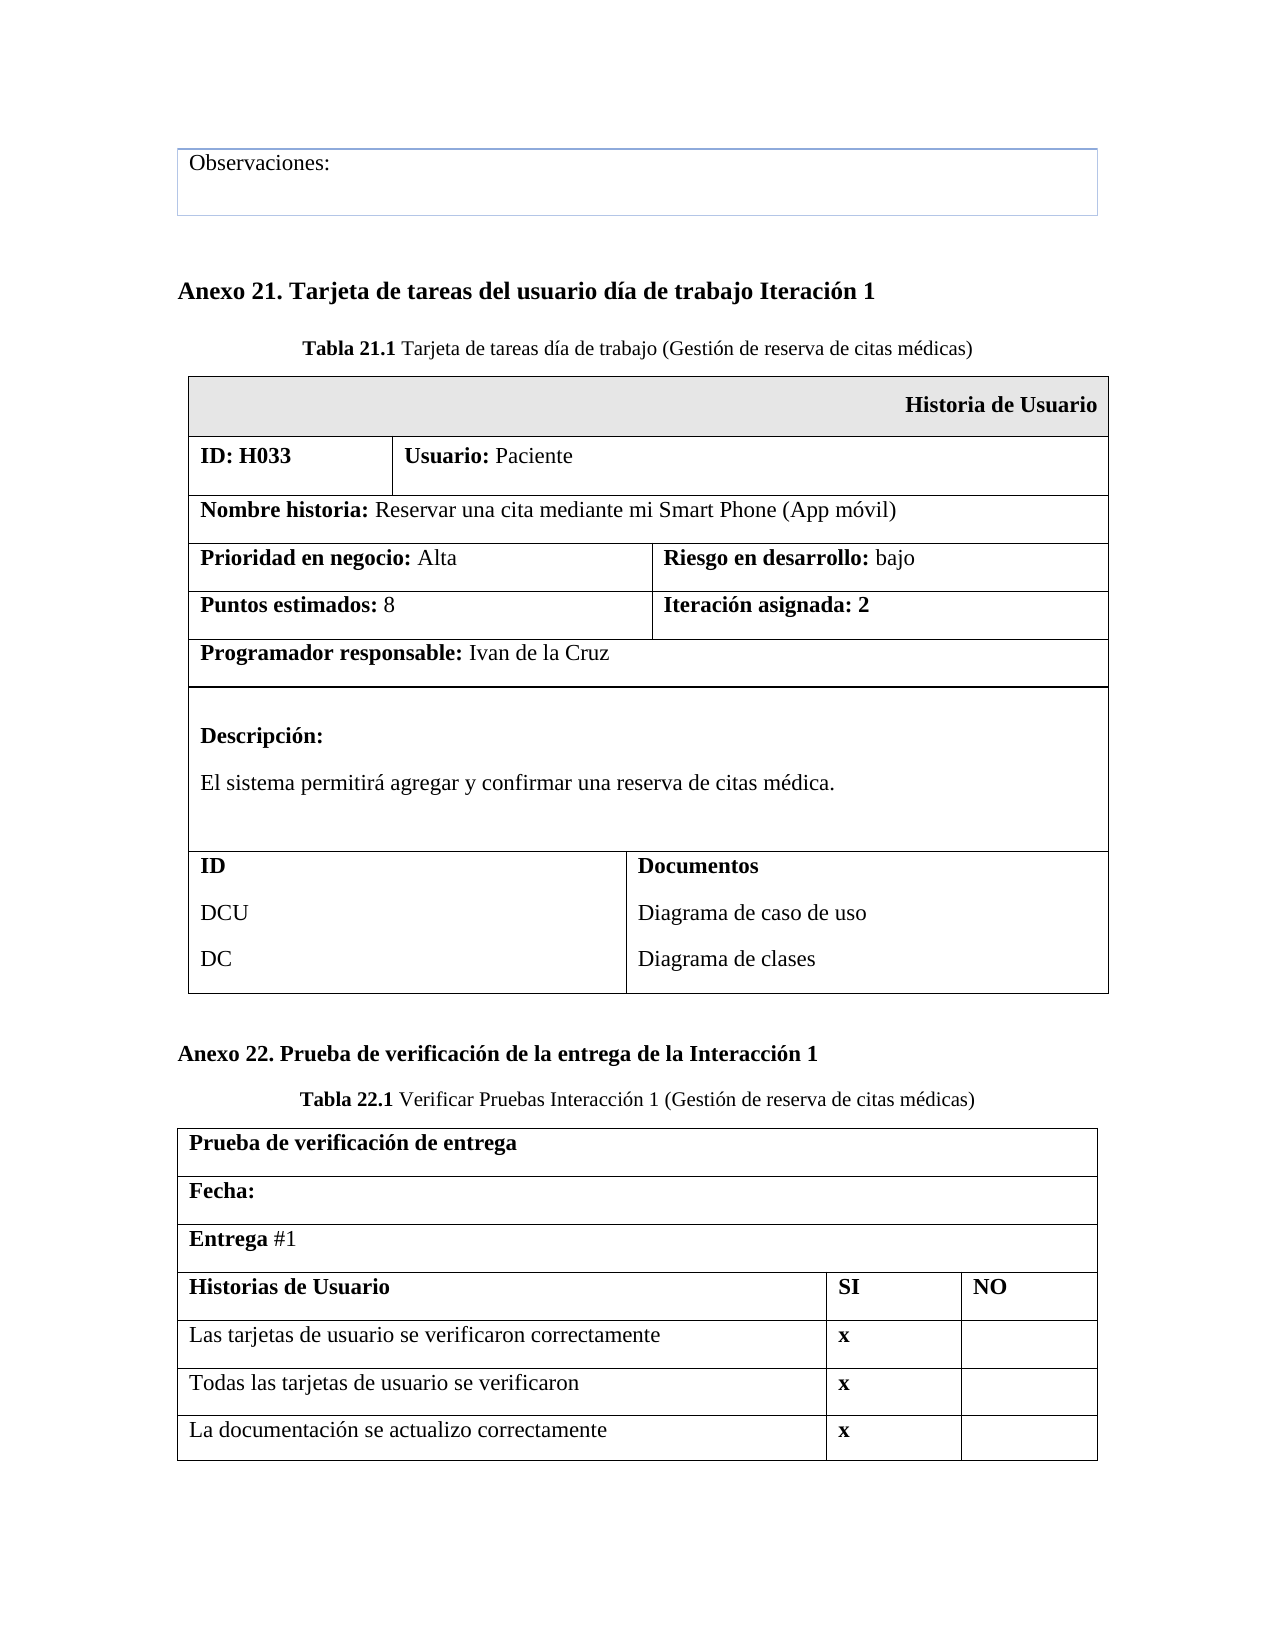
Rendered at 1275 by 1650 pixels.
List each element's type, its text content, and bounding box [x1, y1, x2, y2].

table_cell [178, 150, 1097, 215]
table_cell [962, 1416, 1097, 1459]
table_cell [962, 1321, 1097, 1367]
text Anexo 22. Prueba de verificación de la entrega de la Interacción 1 [177, 1040, 1098, 1067]
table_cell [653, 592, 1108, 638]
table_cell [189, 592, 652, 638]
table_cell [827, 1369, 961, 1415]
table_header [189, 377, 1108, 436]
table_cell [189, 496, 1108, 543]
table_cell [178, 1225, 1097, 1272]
text Anexo 21. Tarjeta de tareas del usuario día de trabajo Iteración 1 [177, 276, 1098, 304]
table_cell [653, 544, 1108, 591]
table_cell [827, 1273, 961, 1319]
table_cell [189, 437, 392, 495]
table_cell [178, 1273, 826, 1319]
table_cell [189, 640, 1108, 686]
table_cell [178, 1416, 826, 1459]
text Tabla 22.1 Verificar Pruebas Interacción 1 (Gestión de reserva de citas médicas) [177, 1087, 1098, 1111]
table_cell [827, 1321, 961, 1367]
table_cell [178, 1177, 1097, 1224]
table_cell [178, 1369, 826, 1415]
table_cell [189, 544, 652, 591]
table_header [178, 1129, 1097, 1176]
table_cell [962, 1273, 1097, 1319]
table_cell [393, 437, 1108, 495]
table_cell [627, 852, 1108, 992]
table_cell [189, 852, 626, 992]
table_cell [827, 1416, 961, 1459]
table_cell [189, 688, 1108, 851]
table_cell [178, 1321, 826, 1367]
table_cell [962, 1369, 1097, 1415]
text Tabla 21.1 Tarjeta de tareas día de trabajo (Gestión de reserva de citas médicas) [177, 336, 1098, 359]
